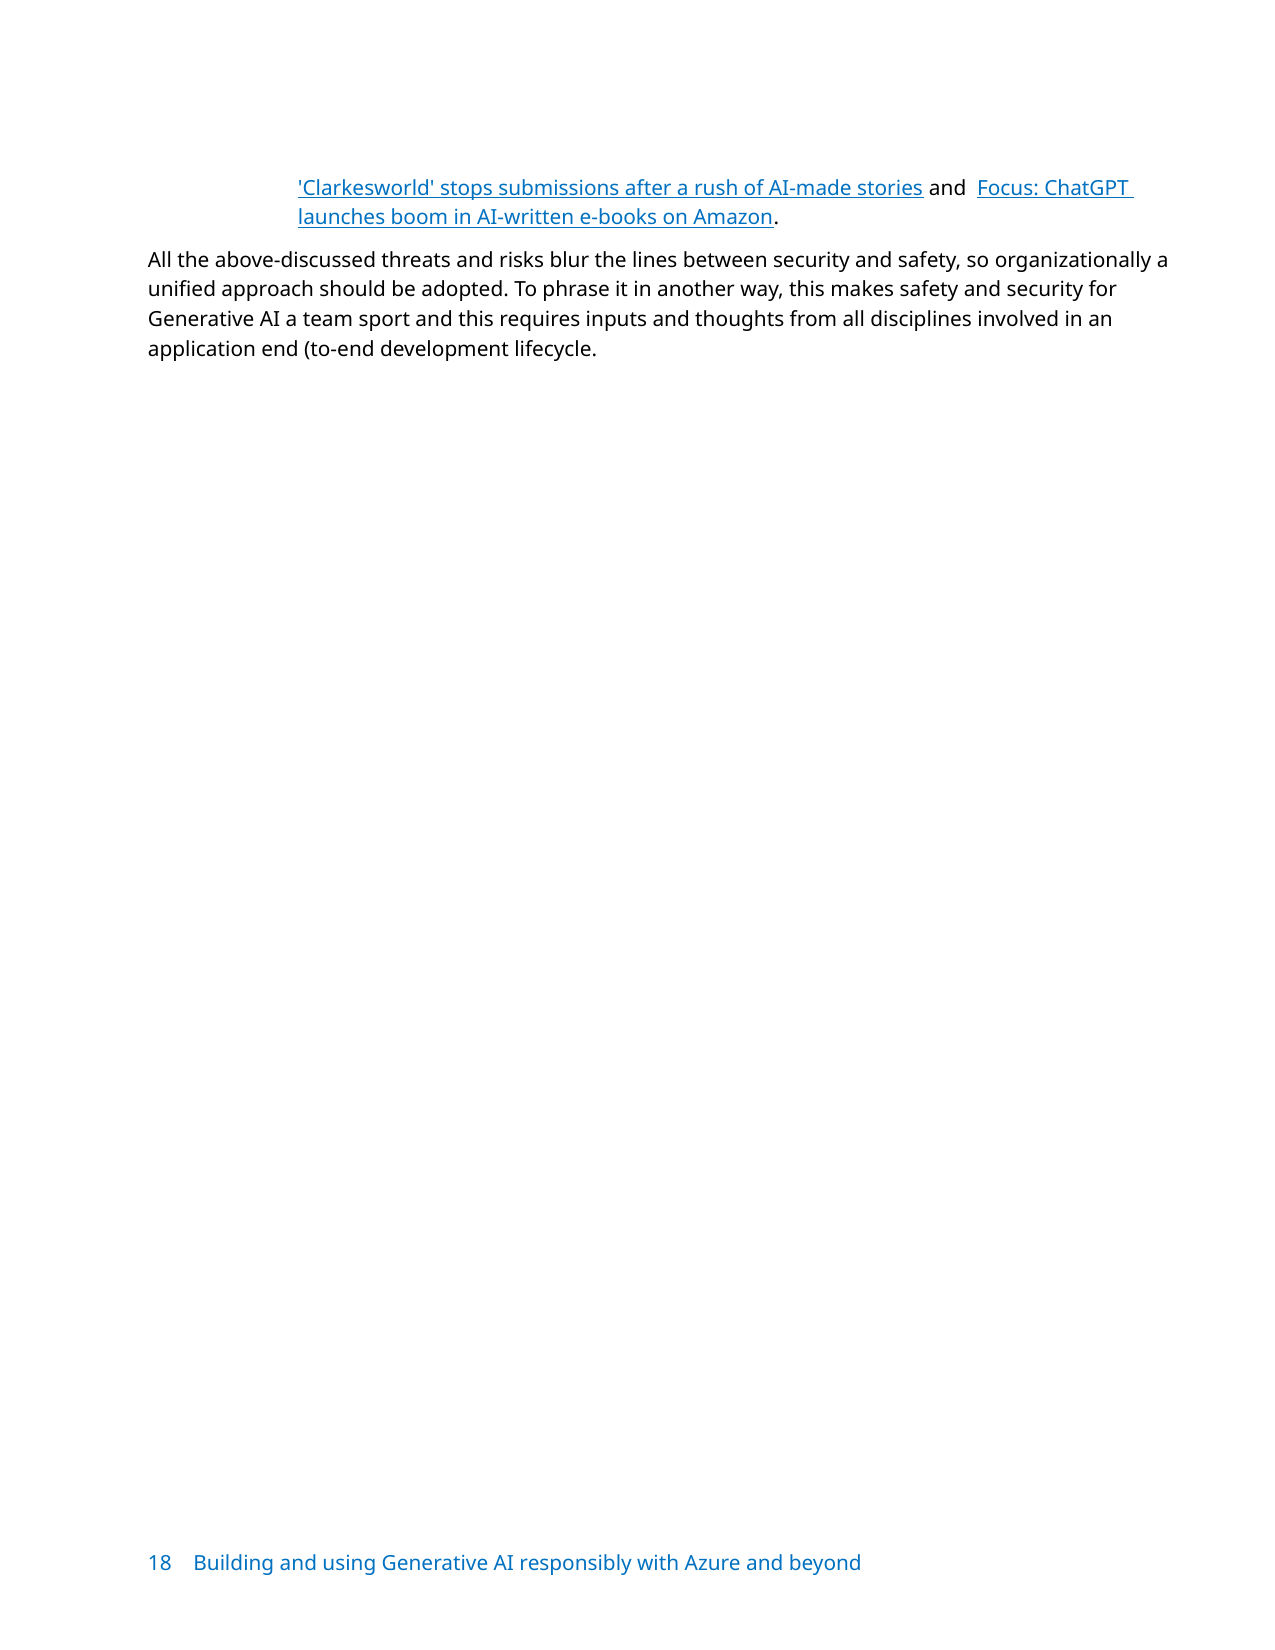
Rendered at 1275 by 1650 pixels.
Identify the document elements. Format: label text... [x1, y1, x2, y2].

text All the above-discussed threats and risks blur the lines between security and safety, so organizationally a unified approach should be adopted. To phrase it in another way, this makes safety and security for Generative AI a team sport and this requires inputs and thoughts from all disciplines involved in an application end (to-end development lifecycle. [148, 245, 1181, 363]
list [260, 173, 1181, 231]
